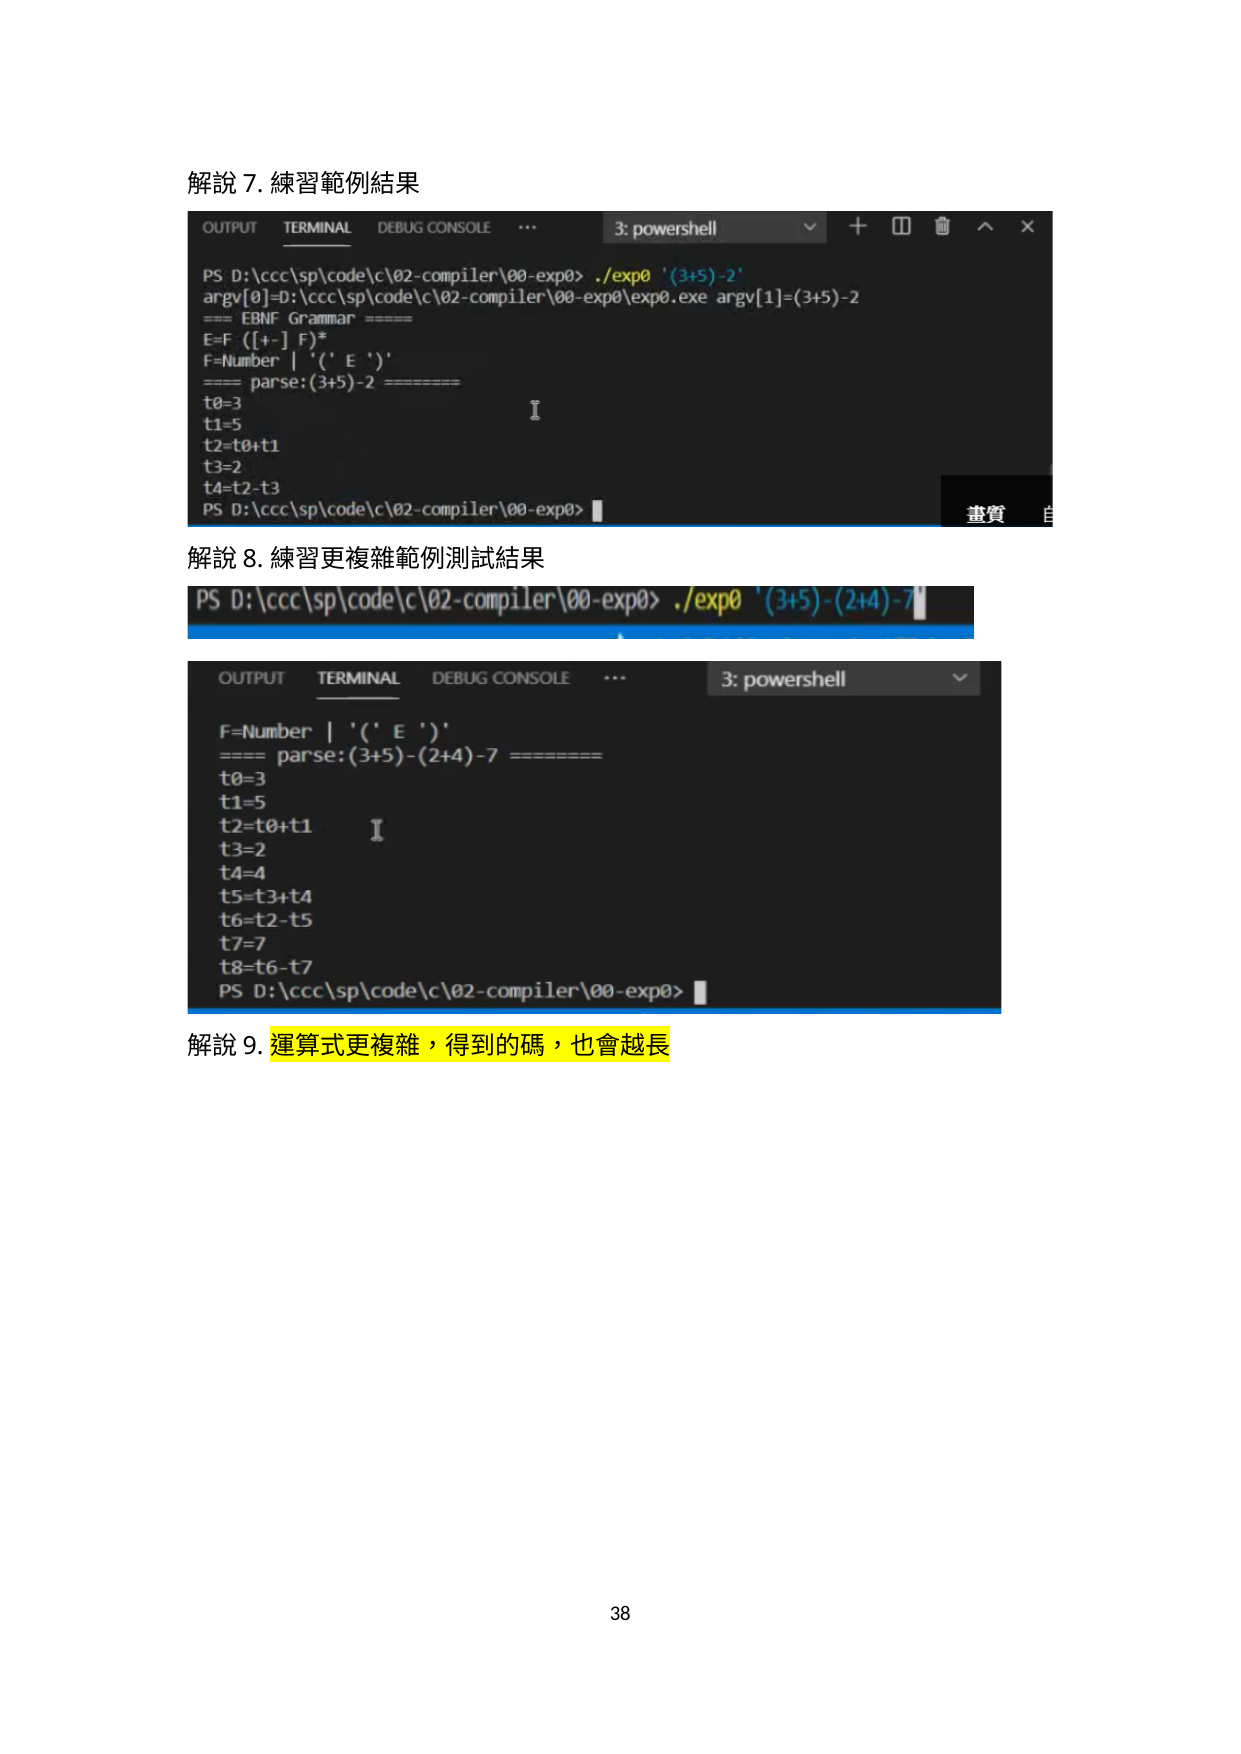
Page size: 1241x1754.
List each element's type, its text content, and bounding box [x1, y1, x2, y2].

picture [187, 586, 974, 639]
text 解說7. 練習範例結果 [187, 162, 1053, 200]
text 解說8. 練習更複雜範例測試結果 [187, 537, 1053, 575]
text 解說9. 運算式更複雜，得到的碼，也會越長 [187, 1025, 1053, 1062]
picture [187, 211, 1053, 527]
picture [187, 661, 1002, 1014]
